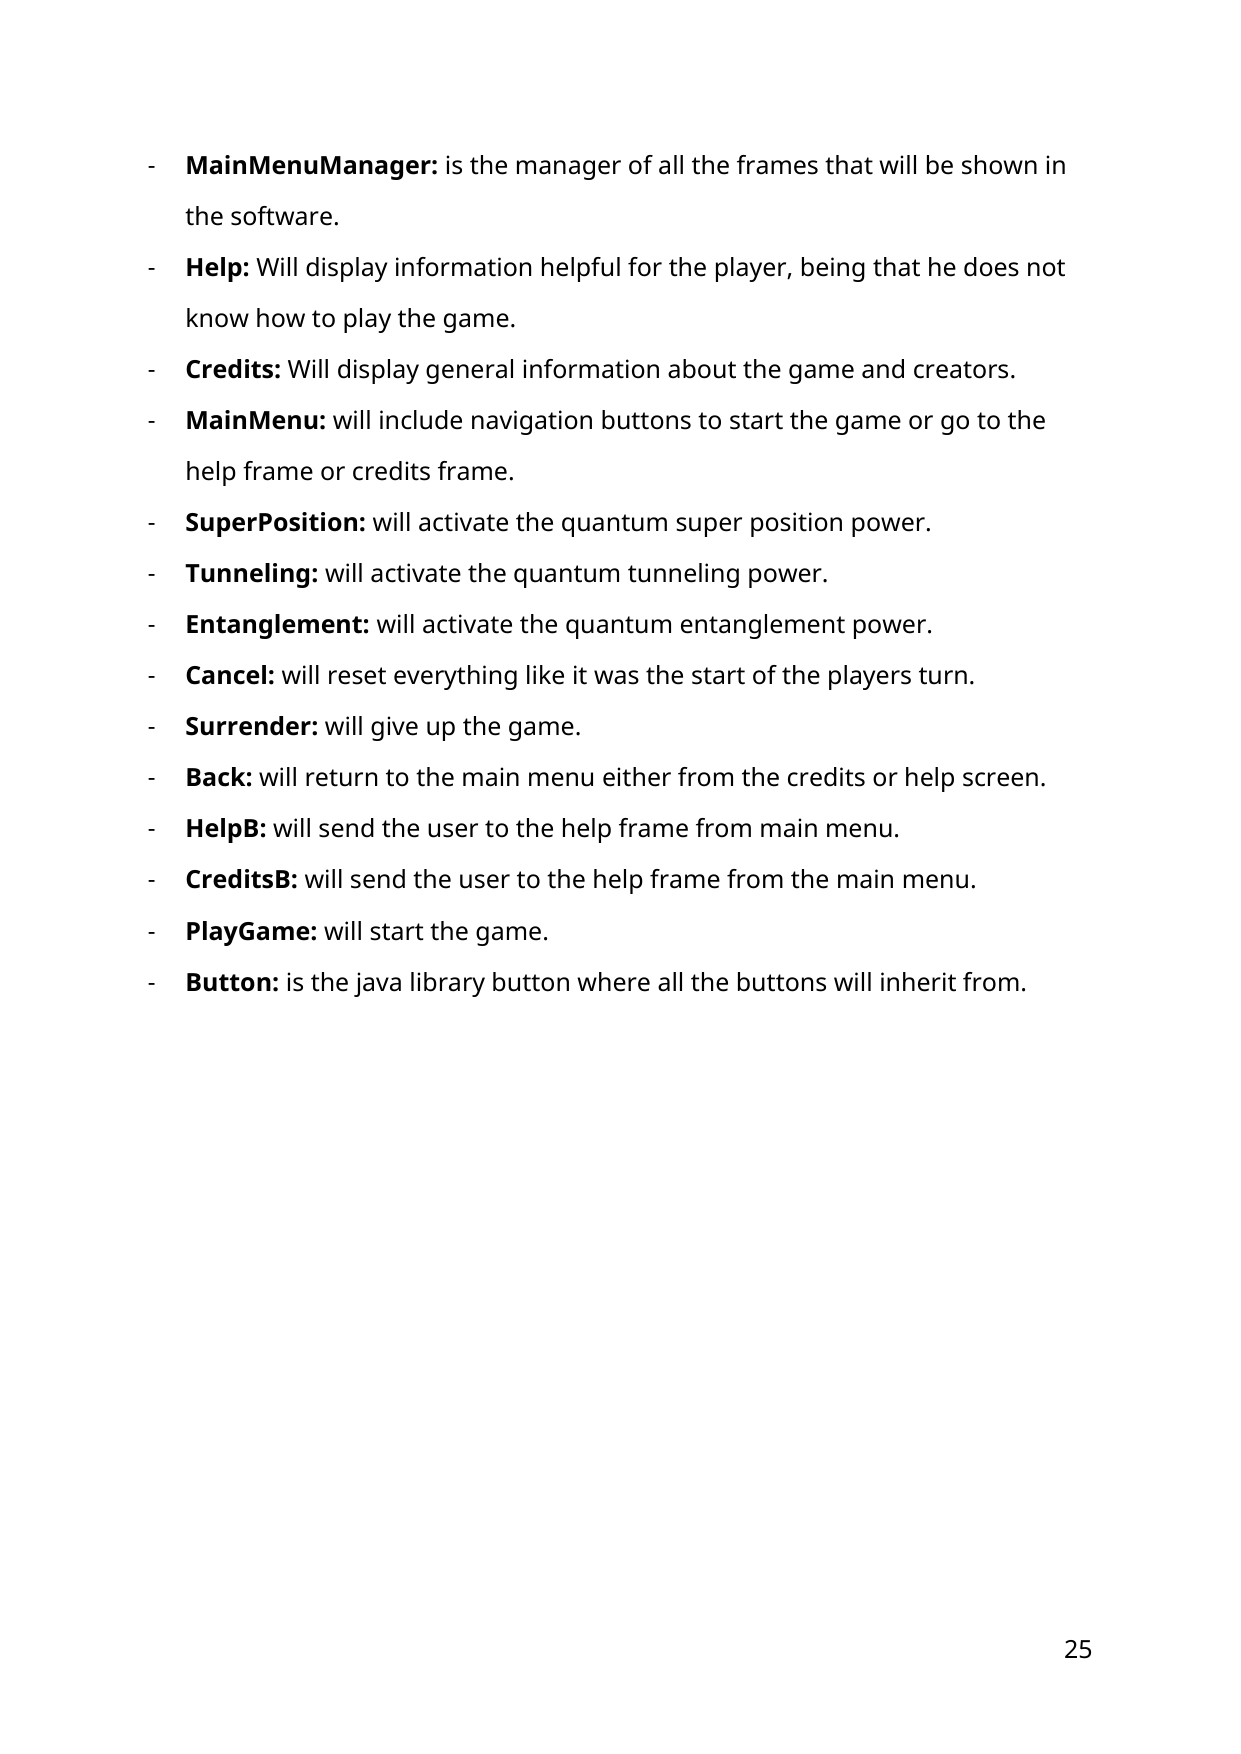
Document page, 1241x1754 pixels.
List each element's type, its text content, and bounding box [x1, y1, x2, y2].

list Entanglement: will activate the quantum entanglement power. [148, 607, 1093, 641]
list MainMenuManager: is the manager of all the frames that will be shown in the software. [148, 148, 1093, 233]
list Tunneling: will activate the quantum tunneling power. [148, 556, 1093, 590]
list MainMenu: will include navigation buttons to start the game or go to the help frame or credits frame. [148, 403, 1093, 488]
list Help: Will display information helpful for the player, being that he does not know how to play the game. [148, 250, 1093, 335]
list HelpB: will send the user to the help frame from main menu. [148, 811, 1093, 845]
list Cancel: will reset everything like it was the start of the players turn. [148, 658, 1093, 692]
list CreditsB: will send the user to the help frame from the main menu. [148, 862, 1093, 896]
list PlayGame: will start the game. [148, 913, 1093, 947]
list Button: is the java library button where all the buttons will inherit from. [148, 964, 1093, 998]
list Back: will return to the main menu either from the credits or help screen. [148, 760, 1093, 794]
list Surrender: will give up the game. [148, 709, 1093, 743]
list SuperPosition: will activate the quantum super position power. [148, 505, 1093, 539]
list Credits: Will display general information about the game and creators. [148, 352, 1093, 386]
